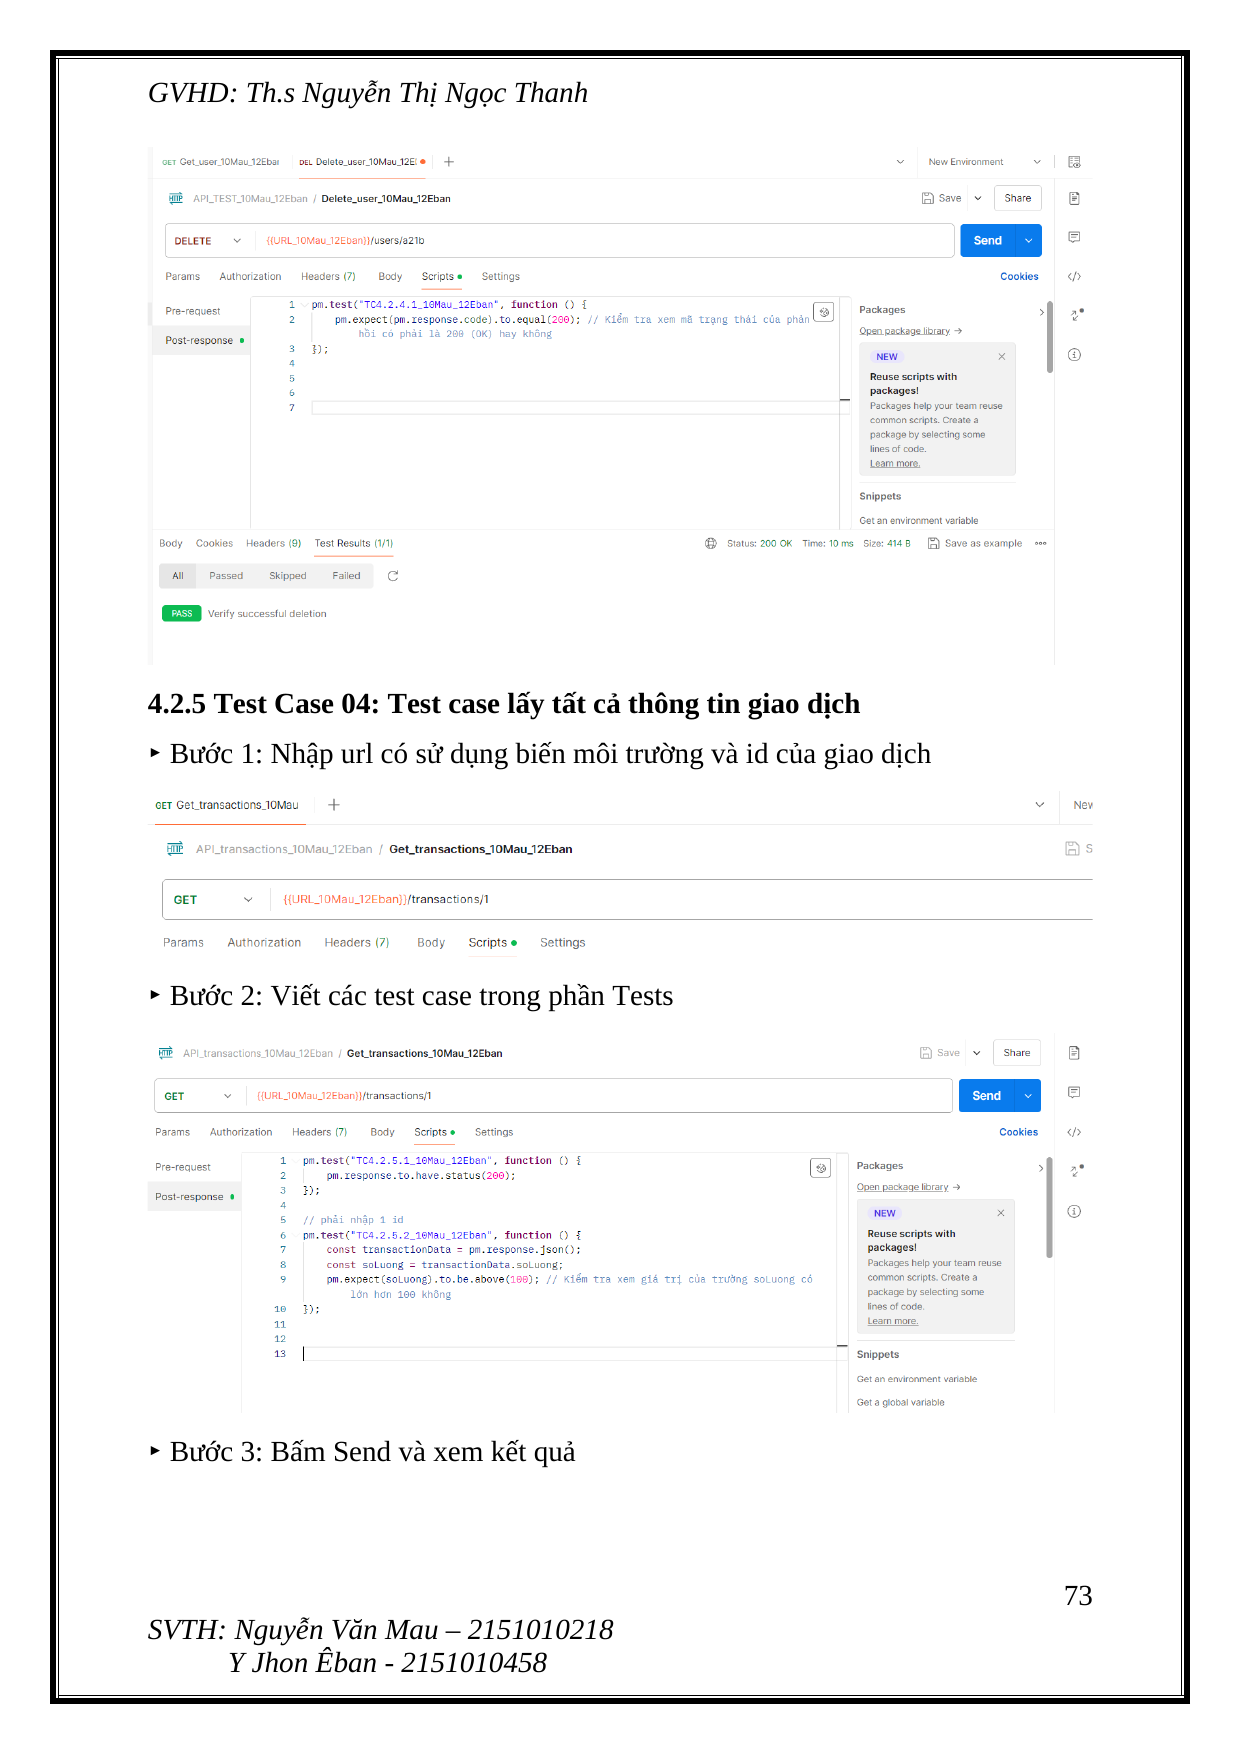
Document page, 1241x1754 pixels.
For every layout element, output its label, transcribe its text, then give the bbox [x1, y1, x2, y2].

picture [147, 791, 1093, 957]
picture [147, 1033, 1093, 1413]
text ‣ Bước 1: Nhập url có sử dụng biến môi trường và id của giao dịch [148, 736, 1092, 770]
text ‣ Bước 2: Viết các test case trong phần Tests [148, 978, 1092, 1011]
picture [147, 147, 1093, 665]
text ‣ Bước 3: Bấm Send và xem kết quả [148, 1434, 1092, 1467]
subtitle 4.2.5 Test Case 04: Test case lấy tất cả thông tin giao dịch [148, 686, 1092, 719]
